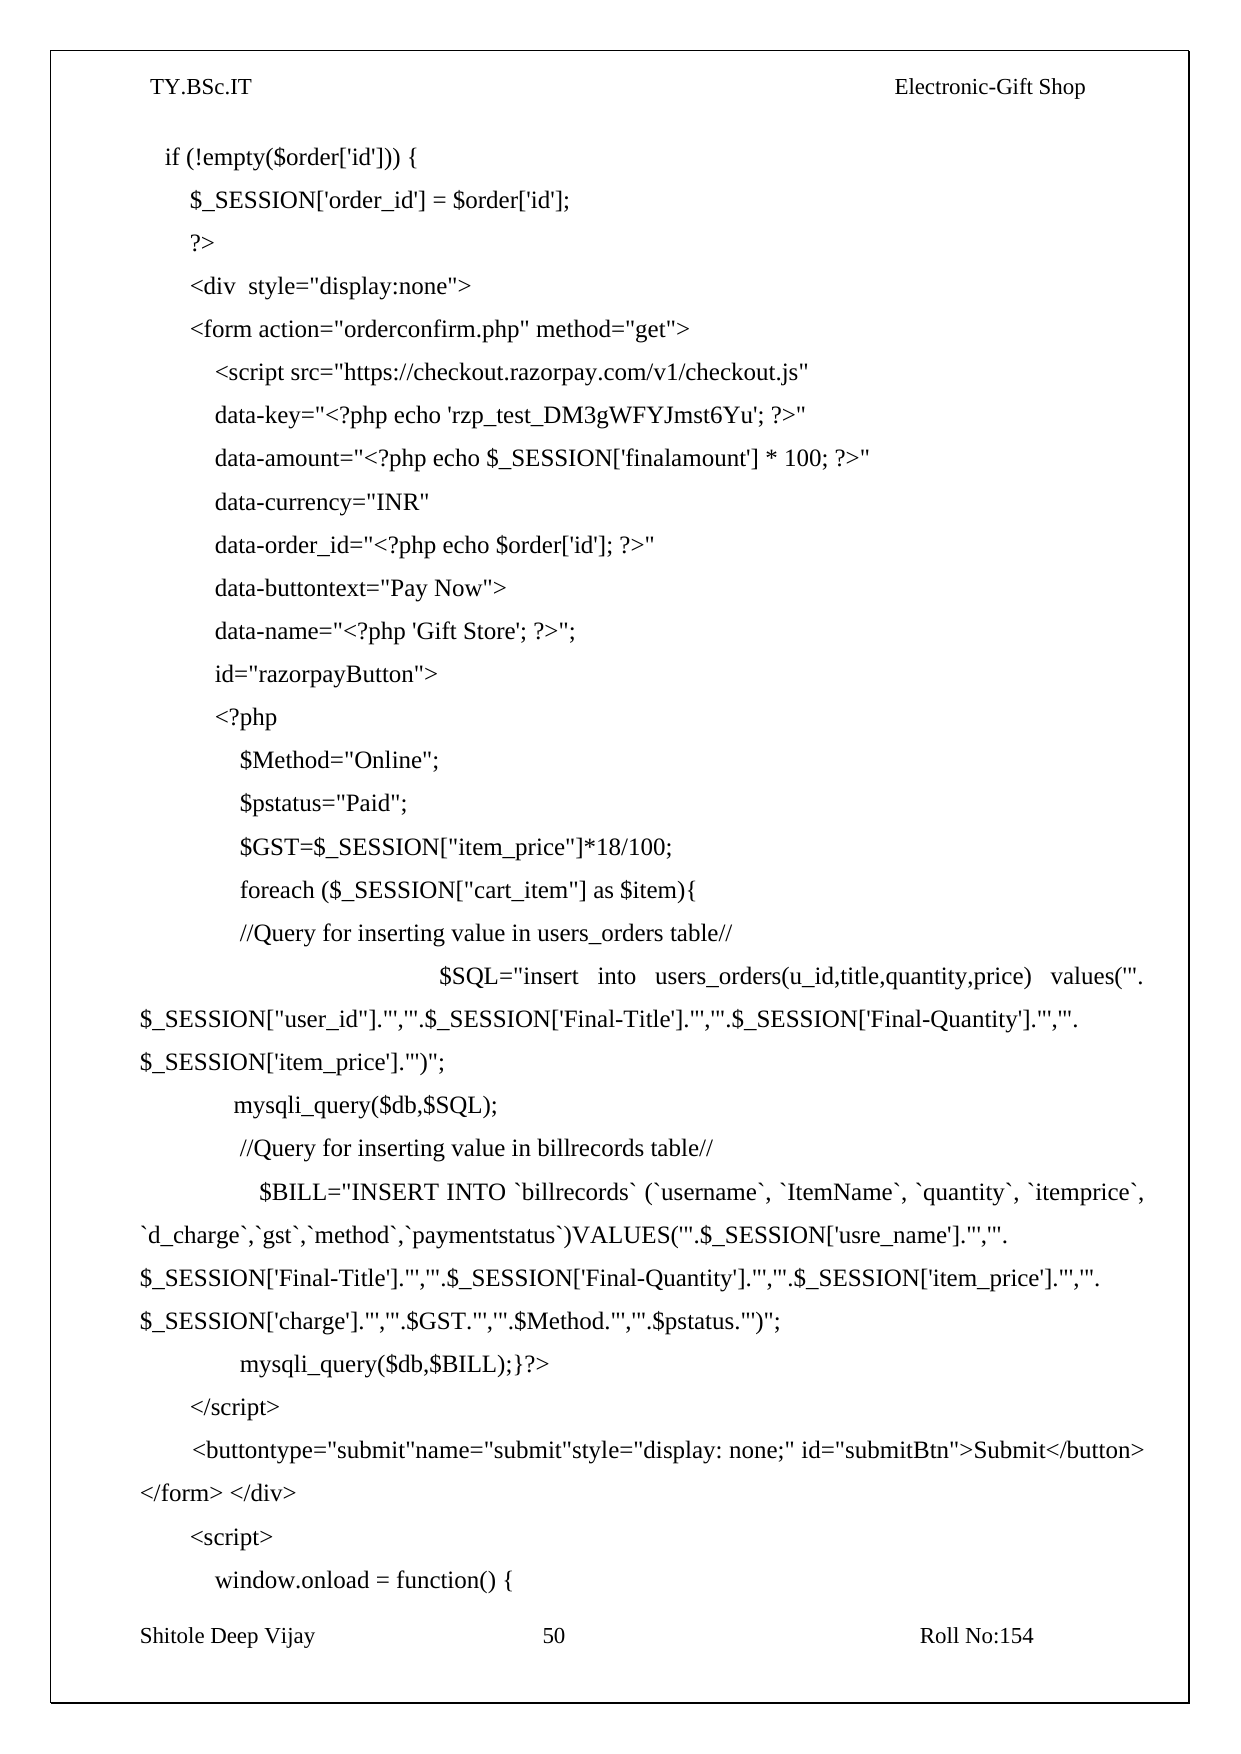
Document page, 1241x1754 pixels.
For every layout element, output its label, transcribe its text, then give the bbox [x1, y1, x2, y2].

text <?php [139, 702, 1145, 731]
text if (!empty($order['id'])) { [139, 142, 1145, 170]
text $BILL="INSERT INTO `billrecords` (`username`, `ItemName`, `quantity`, `itemprice`, `d_charge`,`gst`,`method`,`paymentstatus`)VALUES('".$_SESSION['usre_name']."','".$_SESSION['Final-Title']."','".$_SESSION['Final-Quantity']."','".$_SESSION['item_price']."','".$_SESSION['charge']."','".$GST."','".$Method."','".$pstatus."')"; [139, 1177, 1145, 1335]
text <script src="https://checkout.razorpay.com/v1/checkout.js" [139, 357, 1145, 386]
text ?> [139, 228, 1145, 257]
text data-amount="<?php echo $_SESSION['finalamount'] * 100; ?>" [139, 443, 1145, 472]
text mysqli_query($db,$SQL); [139, 1090, 1145, 1119]
text $_SESSION['order_id'] = $order['id']; [139, 185, 1145, 213]
text mysqli_query($db,$BILL);}?> [139, 1349, 1145, 1378]
text $SQL="insert into users_orders(u_id,title,quantity,price) values('".$_SESSION["user_id"]."','".$_SESSION['Final-Title']."','".$_SESSION['Final-Quantity']."','".$_SESSION['item_price']."')"; [139, 961, 1145, 1076]
text data-order_id="<?php echo $order['id']; ?>" [139, 530, 1145, 558]
text //Query for inserting value in users_orders table// [139, 918, 1145, 947]
text </script> [139, 1392, 1145, 1421]
text foreach ($_SESSION["cart_item"] as $item){ [139, 875, 1145, 903]
text data-key="<?php echo 'rzp_test_DM3gWFYJmst6Yu'; ?>" [139, 400, 1145, 429]
text $GST=$_SESSION["item_price"]*18/100; [139, 832, 1145, 860]
text data-currency="INR" [139, 487, 1145, 515]
text $Method="Online"; [139, 745, 1145, 774]
text data-buttontext="Pay Now"> [139, 573, 1145, 602]
text id="razorpayButton"> [139, 659, 1145, 688]
text $pstatus="Paid"; [139, 788, 1145, 817]
text window.onload = function() { [139, 1565, 1145, 1593]
text //Query for inserting value in billrecords table// [139, 1133, 1145, 1162]
text <script> [139, 1522, 1145, 1550]
text <buttontype="submit"name="submit"style="display: none;" id="submitBtn">Submit</button> </form> </div> [139, 1435, 1145, 1507]
text <form action="orderconfirm.php" method="get"> [139, 314, 1145, 343]
text data-name="<?php 'Gift Store'; ?>"; [139, 616, 1145, 645]
text <div style="display:none"> [139, 271, 1145, 300]
